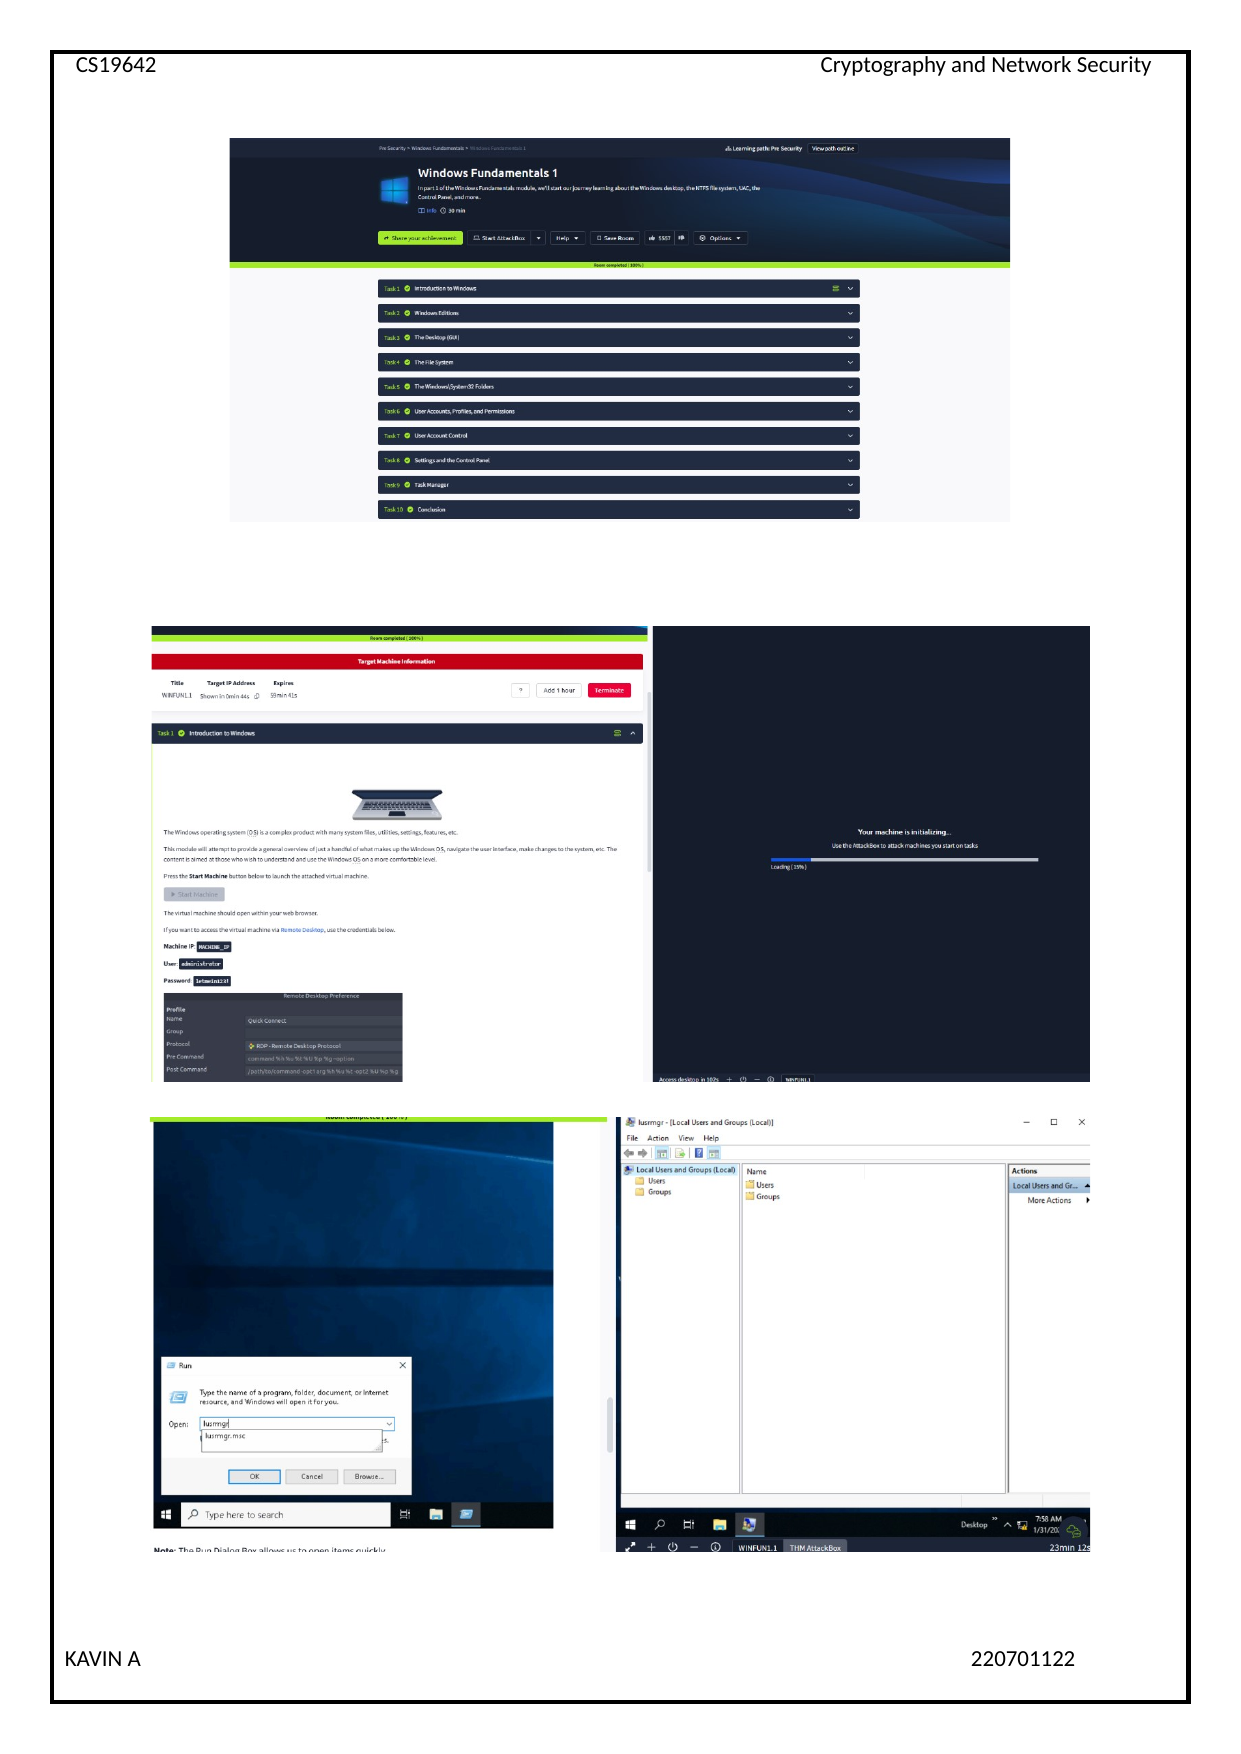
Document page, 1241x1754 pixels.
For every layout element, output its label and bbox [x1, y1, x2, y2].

picture [149, 1117, 1091, 1552]
picture [151, 626, 1090, 1082]
picture [229, 138, 1011, 522]
